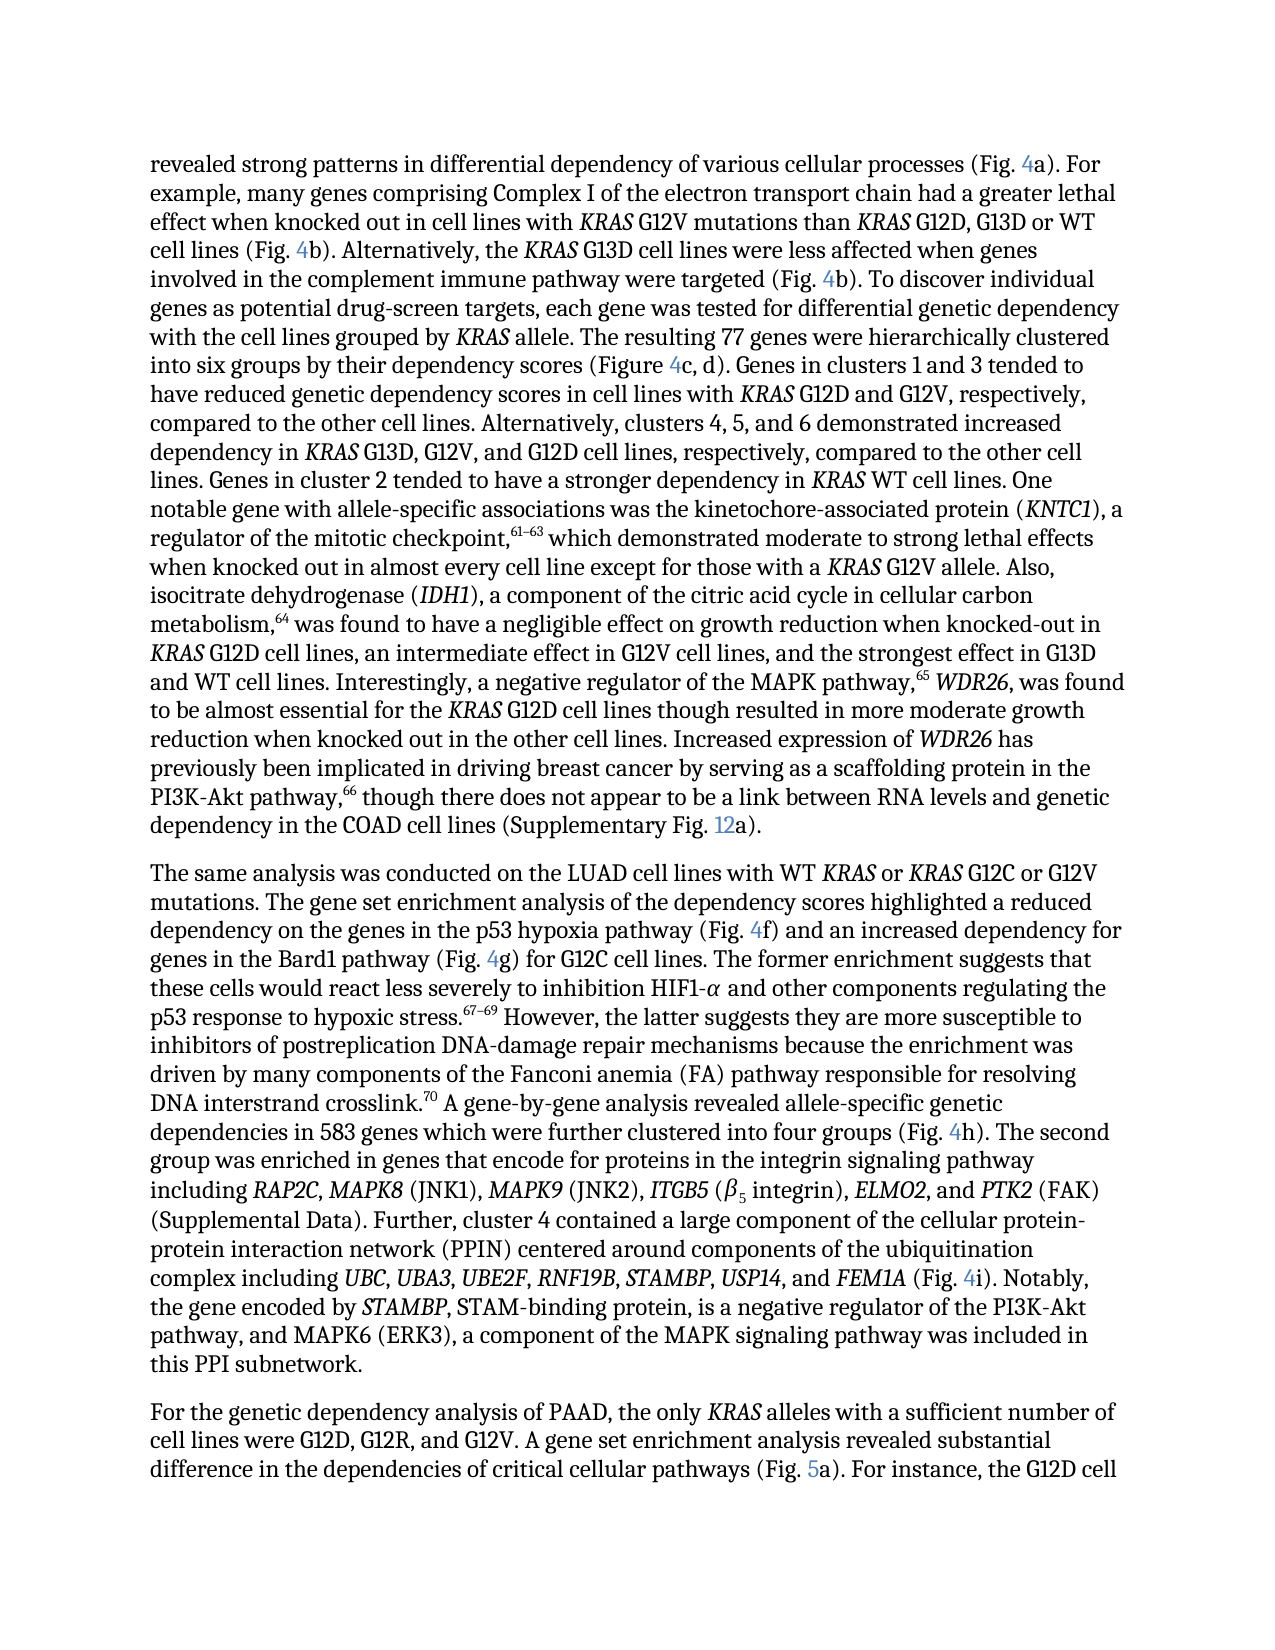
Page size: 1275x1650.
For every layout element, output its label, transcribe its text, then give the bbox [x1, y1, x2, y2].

text The same analysis was conducted on the LUAD cell lines with WT KRAS or KRAS G12C or G12V mutations. The gene set enrichment analysis of the dependency scores highlighted a reduced dependency on the genes in the p53 hypoxia pathway (Fig. 4f) and an increased dependency for genes in the Bard1 pathway (Fig. 4g) for G12C cell lines. The former enrichment suggests that these cells would react less severely to inhibition HIF1- and other components regulating the p53 response to hypoxic stress.67–69 However, the latter suggests they are more susceptible to inhibitors of postreplication DNA-damage repair mechanisms because the enrichment was driven by many components of the Fanconi anemia (FA) pathway responsible for resolving DNA interstrand crosslink.70 A gene-by-gene analysis revealed allele-specific genetic dependencies in 583 genes which were further clustered into four groups (Fig. 4h). The second group was enriched in genes that encode for proteins in the integrin signaling pathway including RAP2C, MAPK8 (JNK1), MAPK9 (JNK2), ITGB5 ( integrin), ELMO2, and PTK2 (FAK) (Supplemental Data). Further, cluster 4 contained a large component of the cellular protein-protein interaction network (PPIN) centered around components of the ubiquitination complex including UBC, UBA3, UBE2F, RNF19B, STAMBP, USP14, and FEM1A (Fig. 4i). Notably, the gene encoded by STAMBP, STAM-binding protein, is a negative regulator of the PI3K-Akt pathway, and MAPK6 (ERK3), a component of the MAPK signaling pathway was included in this PPI subnetwork. [150, 859, 1125, 1379]
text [150, 150, 1125, 840]
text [150, 1398, 1125, 1484]
